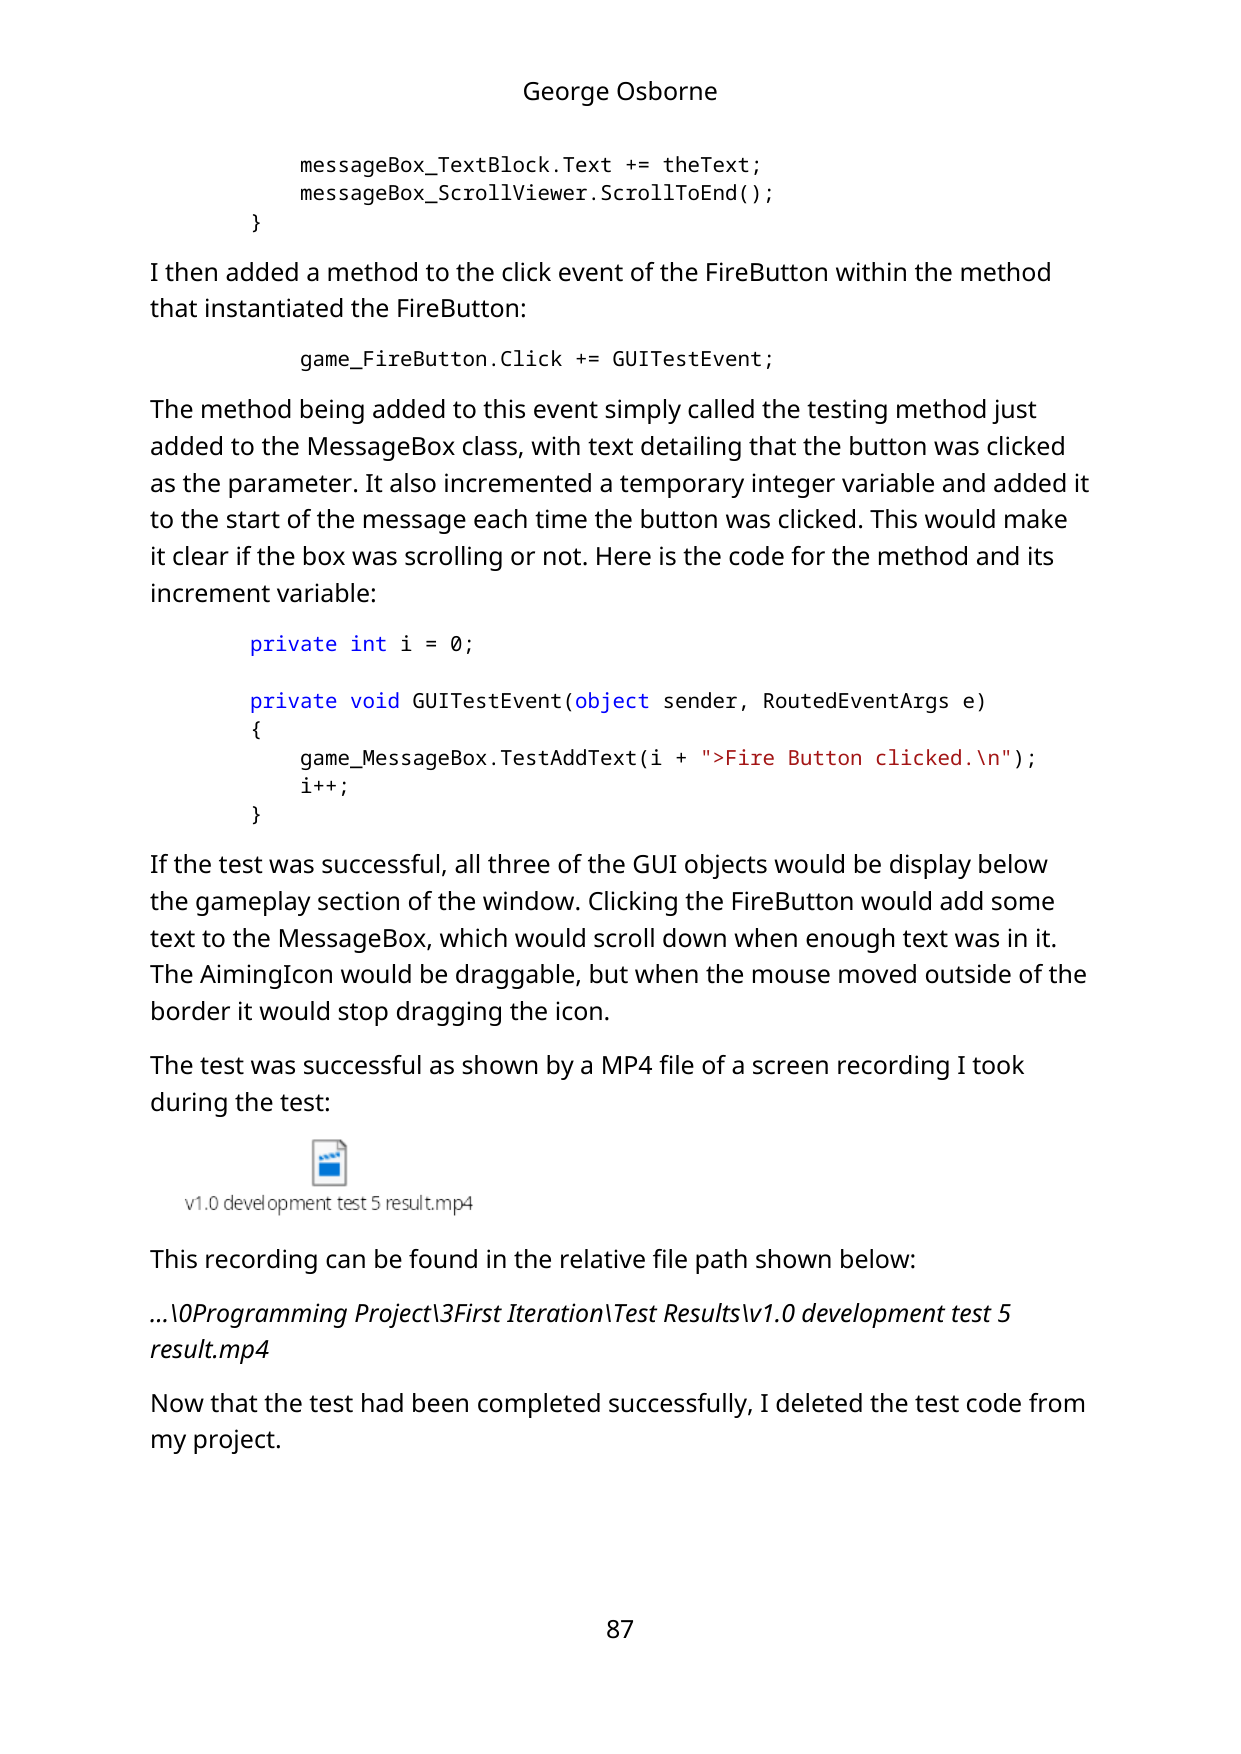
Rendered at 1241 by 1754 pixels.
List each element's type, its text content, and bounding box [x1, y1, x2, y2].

text } [150, 799, 1090, 828]
text Now that the test had been completed successfully, I deleted the test code from my project. [150, 1385, 1090, 1456]
text The test was successful as shown by a MP4 file of a screen recording I took during the test: [150, 1047, 1090, 1118]
text { [150, 714, 1090, 743]
text …\0Programming Project\3First Iteration\Test Results\v1.0 development test 5 result.mp4 [150, 1295, 1090, 1366]
text If the test was successful, all three of the GUI objects would be display below the gameplay section of the window. Clicking the FireButton would add some text to the MessageBox, which would scroll down when enough text was in it. The AimingIcon would be draggable, but when the mouse moved outside of the border it would stop dragging the icon. [150, 847, 1090, 1028]
text } [150, 207, 1090, 235]
text game_MessageBox.TestAddText(i + ">Fire Button clicked.\n"); [150, 743, 1090, 771]
text messageBox_TextBlock.Text += theText; [150, 150, 1090, 178]
text This recording can be found in the relative file path shown below: [150, 1242, 1090, 1276]
text private int i = 0; [150, 629, 1090, 657]
text i++; [150, 771, 1090, 799]
text private void GUITestEvent(object sender, RoutedEventArgs e) [150, 686, 1090, 714]
text The method being added to this event simply called the testing method just added to the MessageBox class, with text detailing that the button was clicked as the parameter. It also incremented a temporary integer variable and added it to the start of the message each time the button was clicked. This would make it clear if the box was scrolling or not. Here is the code for the method and its increment variable: [150, 392, 1090, 609]
text game_FireButton.Click += GUITestEvent; [150, 344, 1090, 373]
text I then added a method to the click event of the FireButton within the method that instantiated the FireButton: [150, 254, 1090, 325]
text messageBox_ScrollViewer.ScrollToEnd(); [150, 178, 1090, 207]
